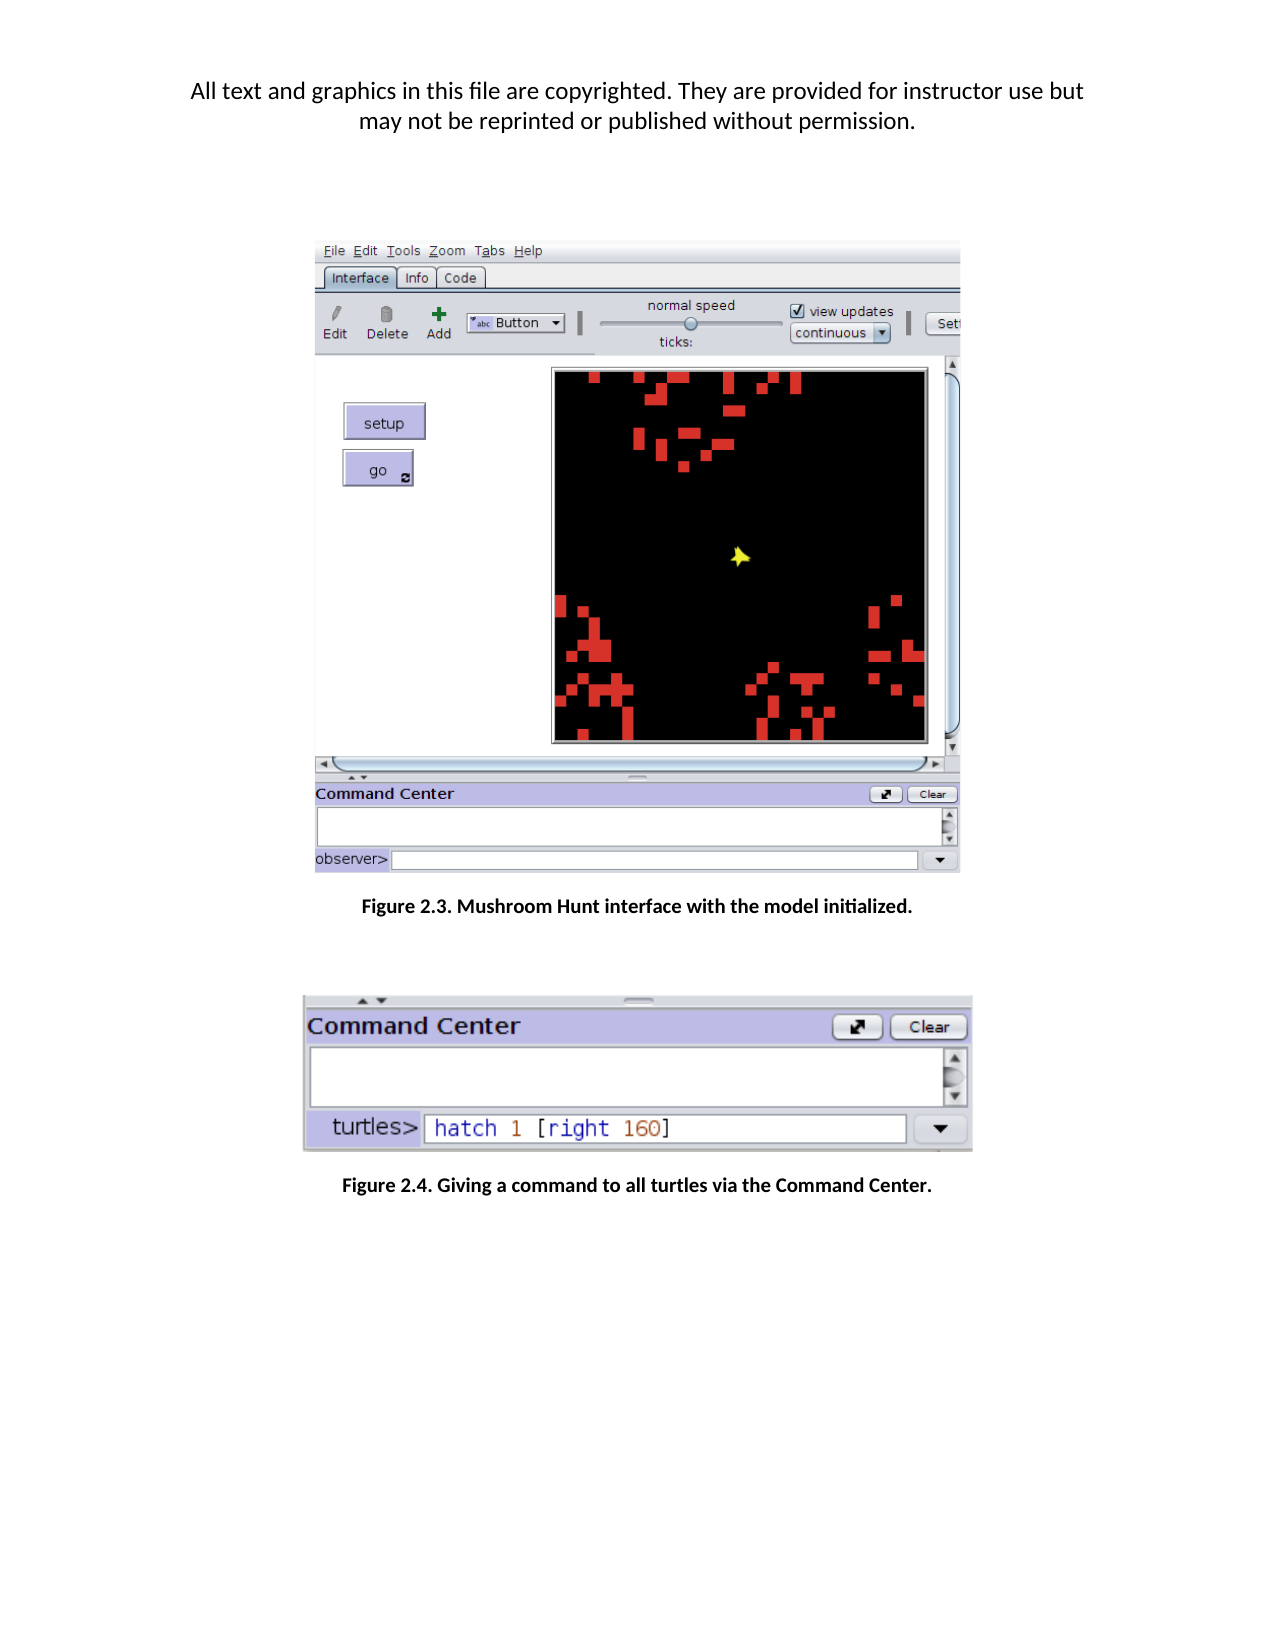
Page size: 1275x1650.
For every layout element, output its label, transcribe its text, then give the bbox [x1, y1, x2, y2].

text Figure 2.3. Mushroom Hunt interface with the model initialized. [171, 894, 1104, 919]
text Figure 2.4. Giving a command to all turtles via the . [171, 1173, 1104, 1198]
picture [302, 995, 973, 1152]
picture [314, 240, 961, 873]
